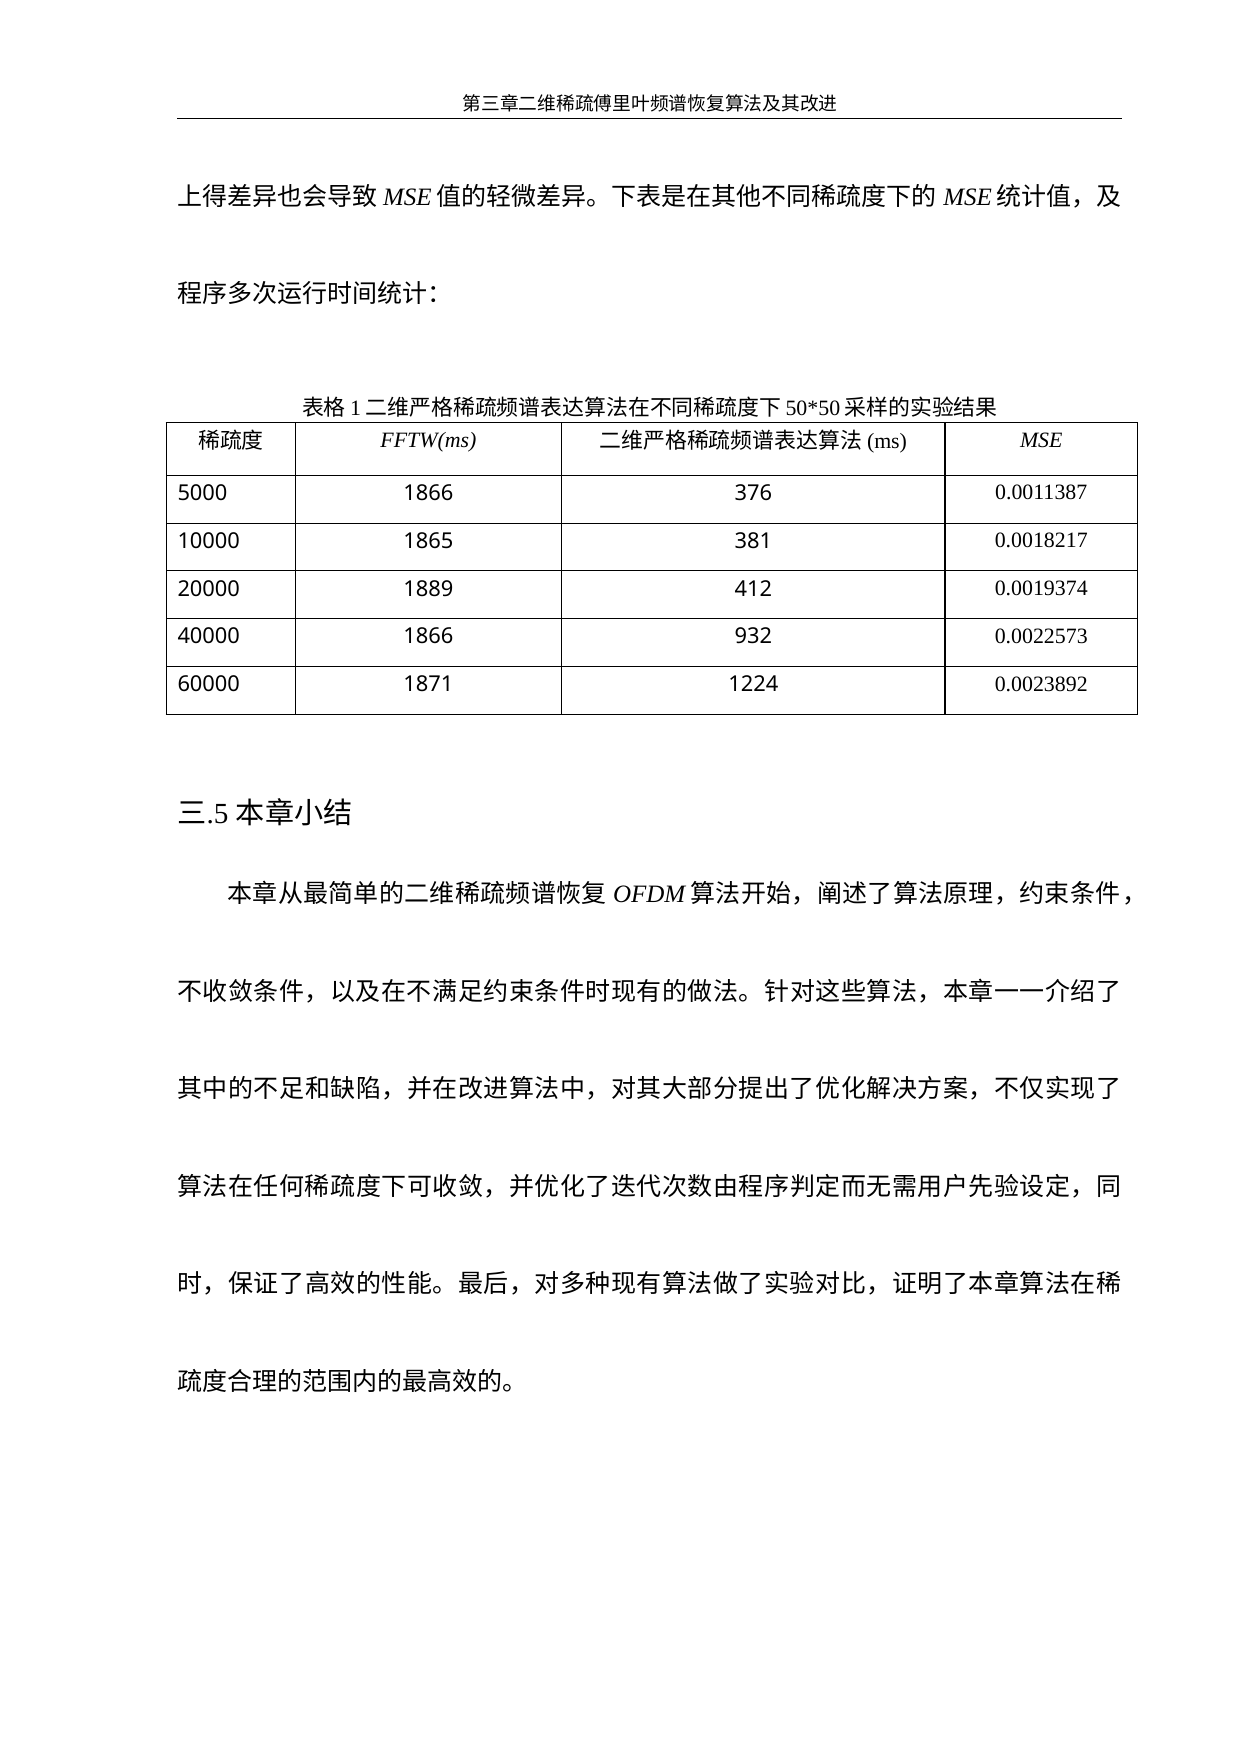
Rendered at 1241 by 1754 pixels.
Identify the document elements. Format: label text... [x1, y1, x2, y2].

table_cell 376 [562, 476, 944, 522]
table_cell 1866 [296, 619, 561, 666]
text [177, 162, 1122, 324]
table_cell 60000 [167, 667, 295, 714]
table_cell 0.0022573 [946, 619, 1137, 666]
table_header FFTW(ms) [296, 423, 561, 474]
table_cell 20000 [167, 571, 295, 618]
table_cell 1224 [562, 667, 944, 714]
table_header 二维严格稀疏频谱表达算法 (ms) [562, 423, 944, 474]
table_cell 0.0011387 [946, 476, 1137, 522]
table_cell 381 [562, 524, 944, 570]
table_cell 5000 [167, 476, 295, 522]
text 表格1二维严格稀疏频谱表达算法在不同稀疏度下50*50采样的实验结果 [177, 389, 1122, 422]
table_cell 1871 [296, 667, 561, 714]
table_header MSE [946, 423, 1137, 474]
table_cell 40000 [167, 619, 295, 666]
table_cell 0.0023892 [946, 667, 1137, 714]
table_cell 1865 [296, 524, 561, 570]
table_cell 0.0018217 [946, 524, 1137, 570]
table_header 稀疏度 [167, 423, 295, 474]
table_cell 932 [562, 619, 944, 666]
table_cell 0.0019374 [946, 571, 1137, 618]
table_cell 10000 [167, 524, 295, 570]
text 本章从最简单的二维稀疏频谱恢复OFDM算法开始，阐述了算法原理，约束条件，不收敛条件，以及在不满足约束条件时现有的做法。针对这些算法，本章一一介绍了其中的不足和缺陷，并在改进算法中，对其大部分提出了优化解决方案，不仅实现了算法在任何稀疏度下可收敛，并优化了迭代次数由程序判定而无需用户先验设定，同时，保证了高效的性能。最后，对多种现有算法做了实验对比，证明了本章算法在稀疏度合理的范围内的最高效的。 [177, 859, 1122, 1412]
table_cell 1866 [296, 476, 561, 522]
table_cell 412 [562, 571, 944, 618]
table_cell 1889 [296, 571, 561, 618]
subtitle 本章小结 [177, 778, 1122, 843]
